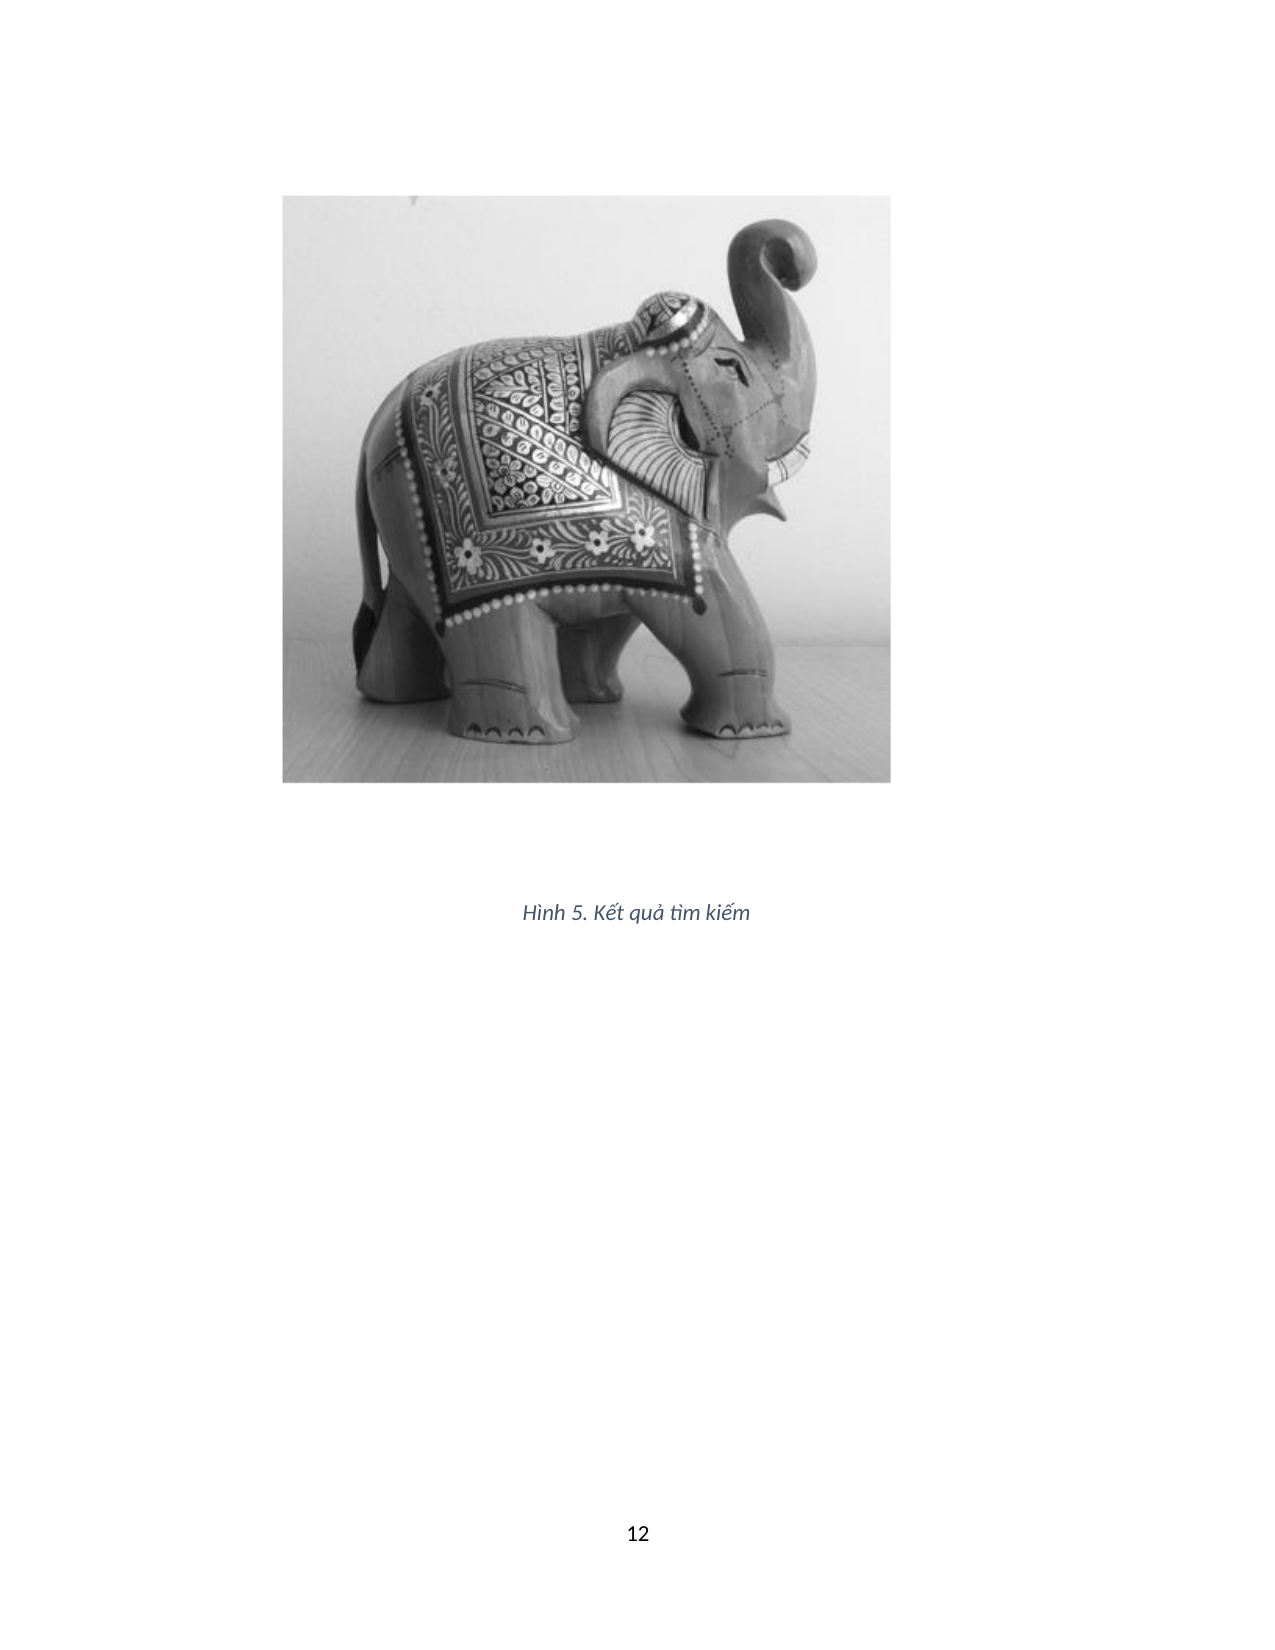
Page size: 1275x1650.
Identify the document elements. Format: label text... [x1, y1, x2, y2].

text Hình 5. Kết quả tìm kiếm [150, 898, 1125, 926]
picture [150, 150, 1027, 885]
